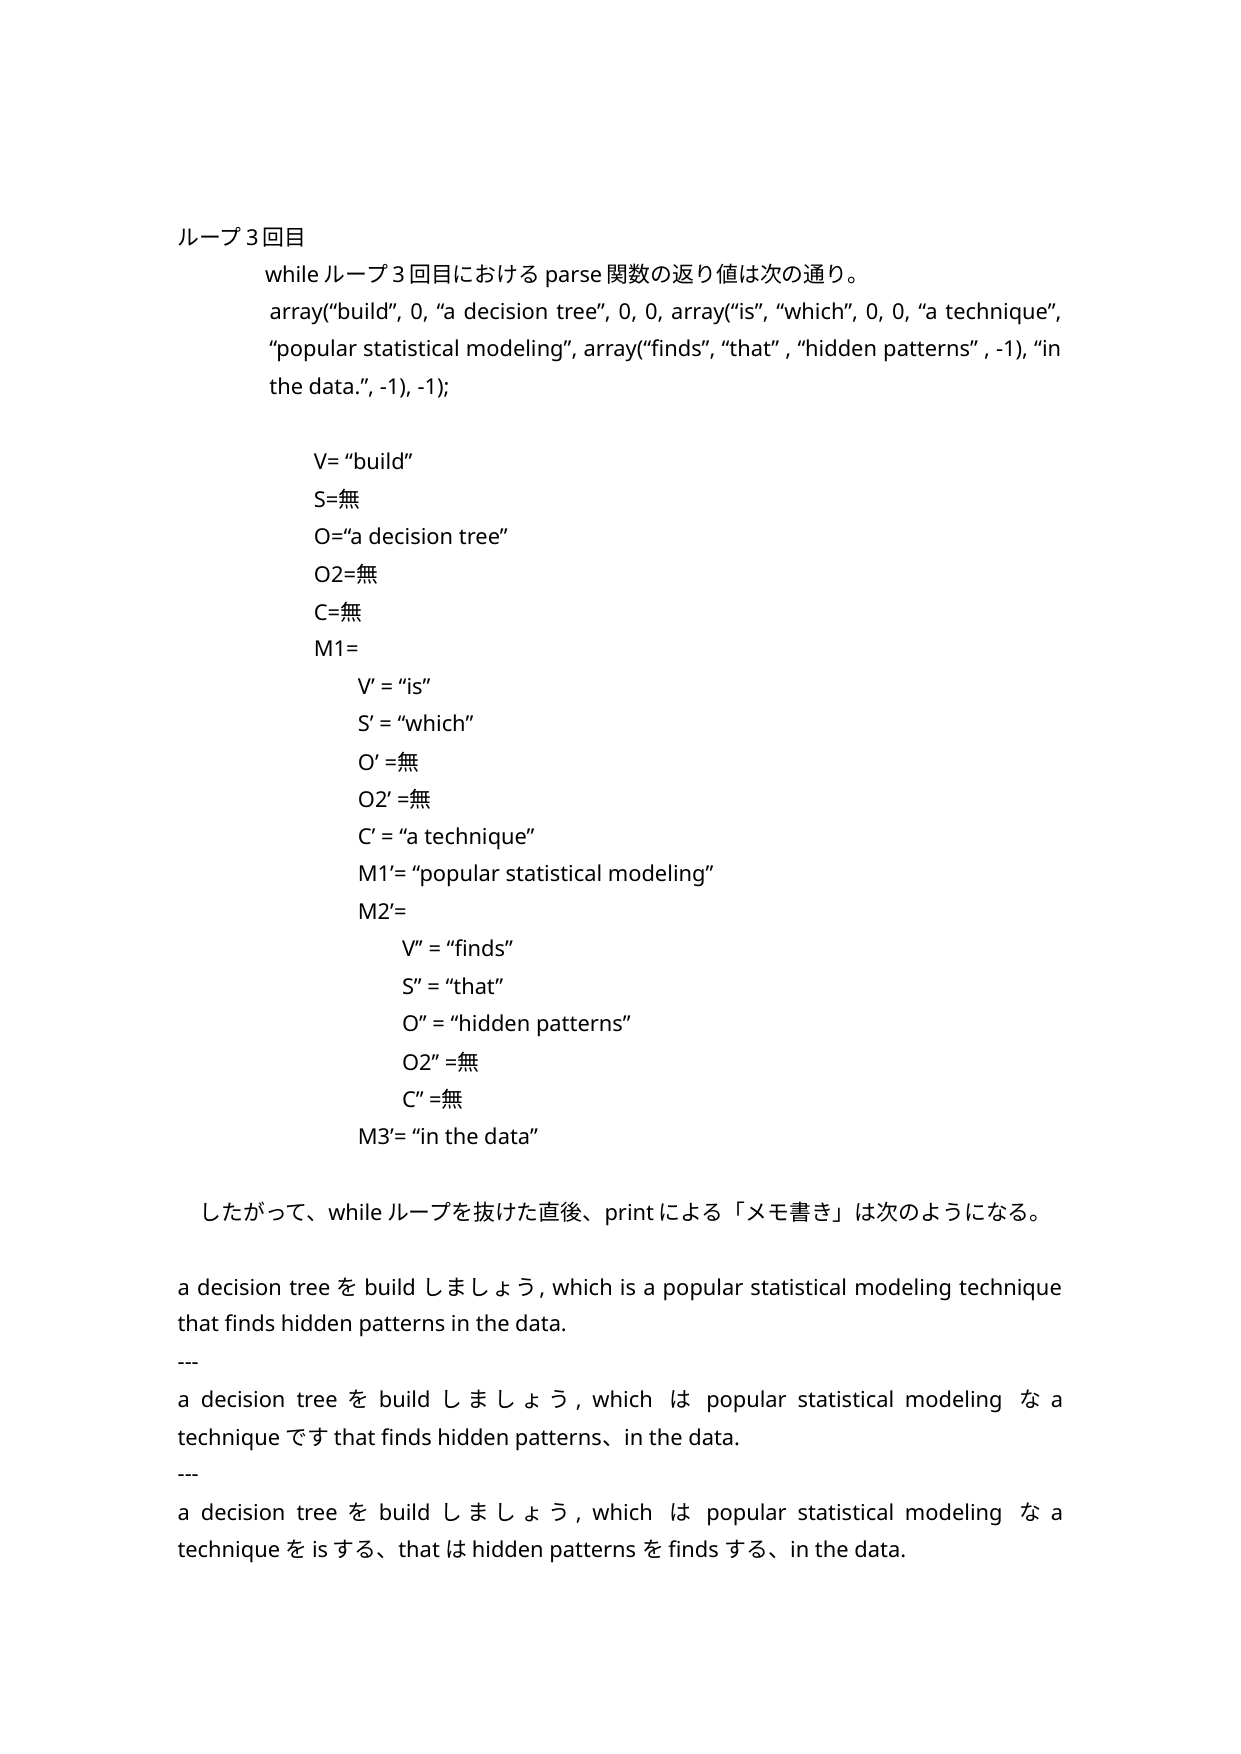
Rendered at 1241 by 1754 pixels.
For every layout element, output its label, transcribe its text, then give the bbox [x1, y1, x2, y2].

text O’’ = “hidden patterns” O2’’ =無 [402, 1004, 1063, 1079]
text ループ3回目 [177, 217, 1063, 254]
text したがって、whileループを抜けた直後、printによる「メモ書き」は次のようになる。 [177, 1192, 1063, 1229]
text M1’= “popular statistical modeling” [358, 854, 1063, 892]
text a decision treeをbuildしましょう, which は popular statistical modeling なa technique ですthat finds hidden patterns、in the data. [177, 1379, 1063, 1454]
text --- [177, 1454, 1063, 1492]
text V’ = “is” [358, 667, 1063, 704]
text M2’= [358, 892, 1063, 929]
text V= “build” [313, 442, 1063, 479]
text a decision treeをbuildしましょう, which は popular statistical modeling なa technique をisする、that はhidden patterns をfinds する、in the data. [177, 1492, 1063, 1567]
text O’ =無 [358, 742, 1063, 779]
text O=“a decision tree” [313, 517, 1063, 554]
text S’’ = “that” [402, 967, 1063, 1004]
text a decision treeをbuildしましょう, which is a popular statistical modeling technique that finds hidden patterns in the data. [177, 1267, 1063, 1342]
text S’ = “which” [358, 704, 1063, 742]
text C’’ =無 [402, 1079, 1063, 1117]
text V’’ = “finds” [402, 929, 1063, 967]
text --- [177, 1342, 1063, 1379]
text M1= [313, 629, 1063, 667]
text C=無 [313, 592, 1063, 629]
text O2’ =無 C’ = “a technique” [358, 779, 1063, 854]
text M3’= “in the data” [358, 1117, 1063, 1154]
text array(“build”, 0, “a decision tree”, 0, 0, array(“is”, “which”, 0, 0, “a technique”, “popular statistical modeling”, array(“finds”, “that” , “hidden patterns” , -1), “in the data.”, -1), -1); [269, 292, 1063, 404]
text whileループ3回目におけるparse関数の返り値は次の通り。 [177, 254, 1063, 292]
text S=無 [313, 479, 1063, 517]
text O2=無 [313, 554, 1063, 592]
